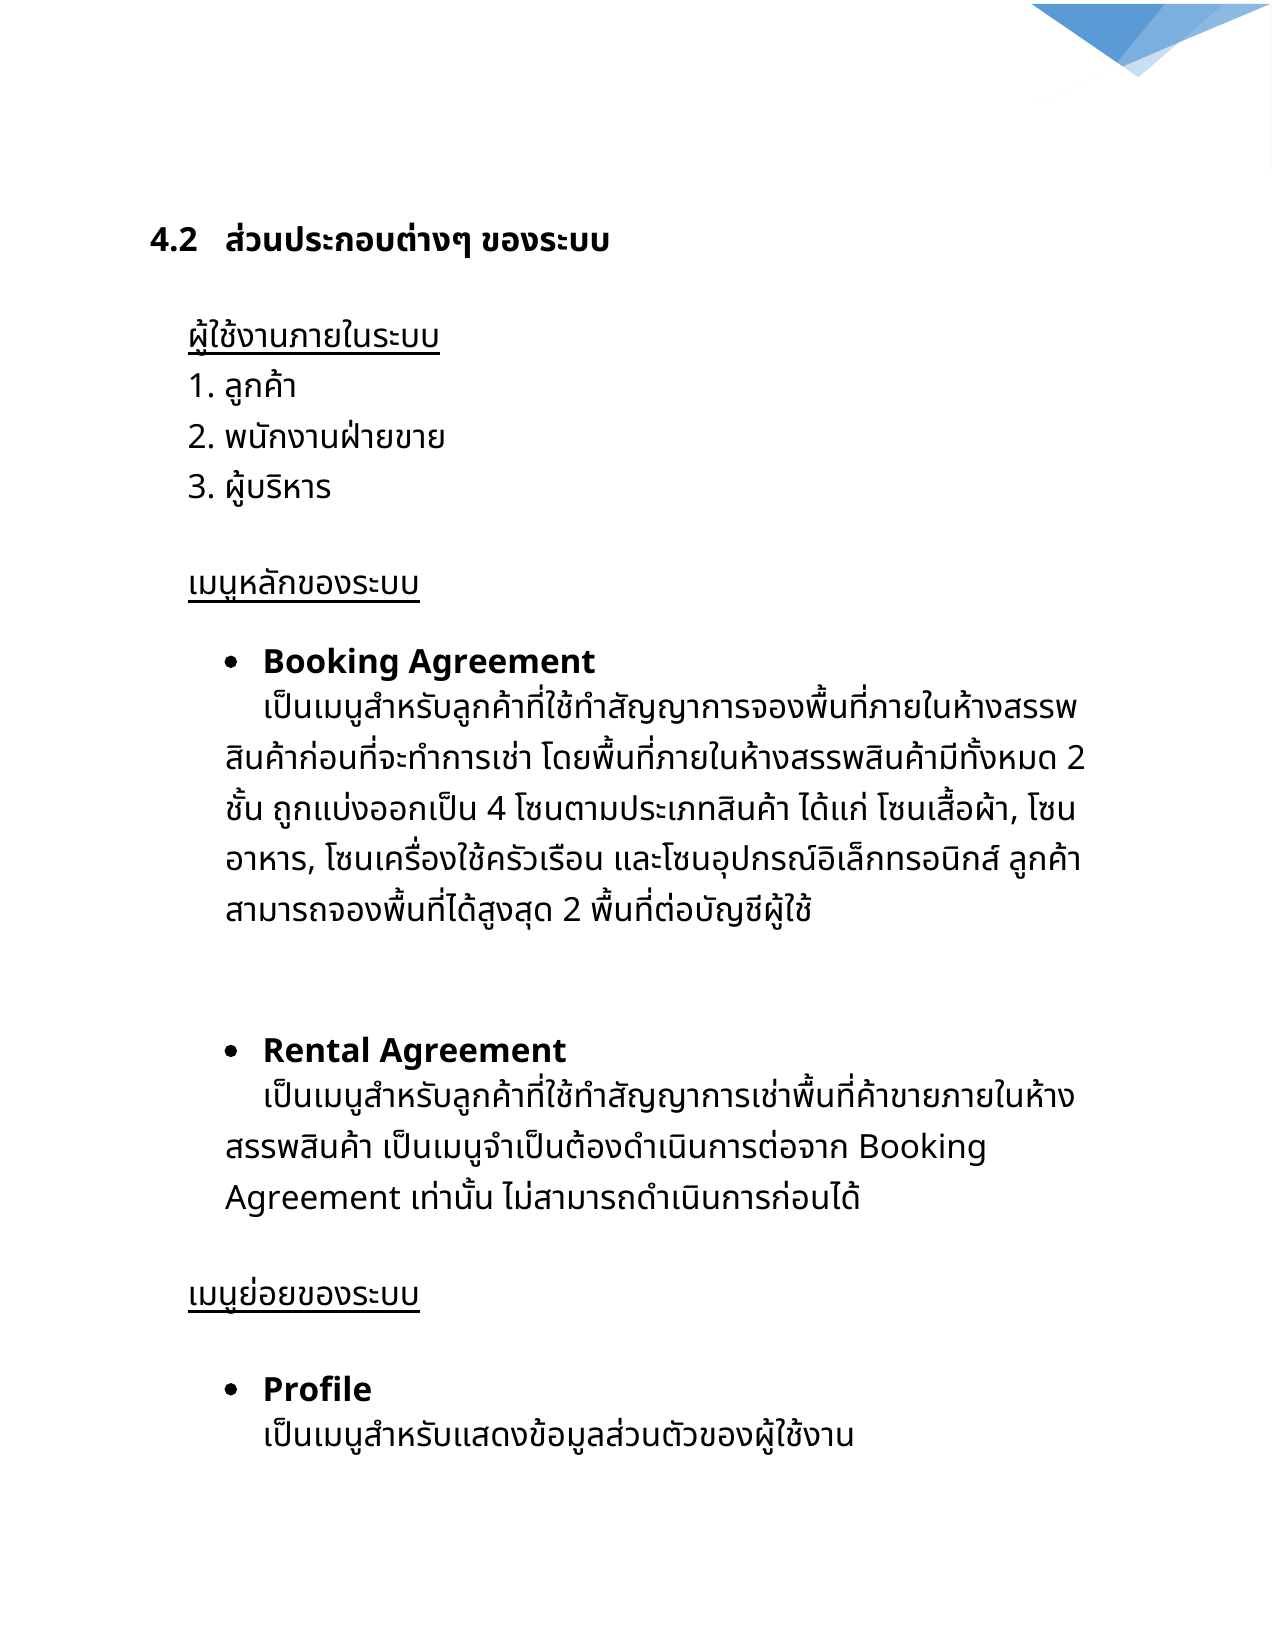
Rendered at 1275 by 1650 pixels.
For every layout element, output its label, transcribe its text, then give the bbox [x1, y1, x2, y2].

text เมนูย่อยของระบบ [187, 1269, 1125, 1320]
list เป็นเมนูสำหรับลูกค้าที่ใช้ทำสัญญาการเช่าพื้นที่ค้าขายภายในห้างสรรพสินค้า เป็นเมนูจำเป็นต้องดำเนินการต่อจาก Booking Agreement เท่านั้น ไม่สามารถดำเนินการก่อนได้ [225, 1072, 1125, 1224]
picture [1029, 3, 1271, 172]
list Profile [225, 1365, 1125, 1411]
text เมนูหลักของระบบ [187, 559, 1125, 638]
list Booking Agreement [225, 638, 1125, 683]
list Rental Agreement [225, 1027, 1125, 1072]
text เป็นเมนูสำหรับลูกค้าที่ใช้ทำสัญญาการจองพื้นที่ภายในห้างสรรพสินค้าก่อนที่จะทำการเช่า โดยพื้นที่ภายในห้างสรรพสินค้ามีทั้งหมด 2 ชั้น ถูกแบ่งออกเป็น 4 โซนตามประเภทสินค้า ได้แก่ โซนเสื้อผ้า, โซนอาหาร, โซนเครื่องใช้ครัวเรือน และโซนอุปกรณ์อิเล็กทรอนิกส์ ลูกค้าสามารถจองพื้นที่ได้สูงสุด 2 พื้นที่ต่อบัญชีผู้ใช้ [225, 683, 1125, 936]
text เป็นเมนูสำหรับแสดงข้อมูลส่วนตัวของผู้ใช้งาน [262, 1411, 1125, 1461]
list ส่วนประกอบต่างๆ ของระบบ ผู้ใช้งานภายในระบบ 1. ลูกค้า 2. พนักงานฝ่ายขาย 3. ผู้บริหาร [150, 216, 1125, 514]
